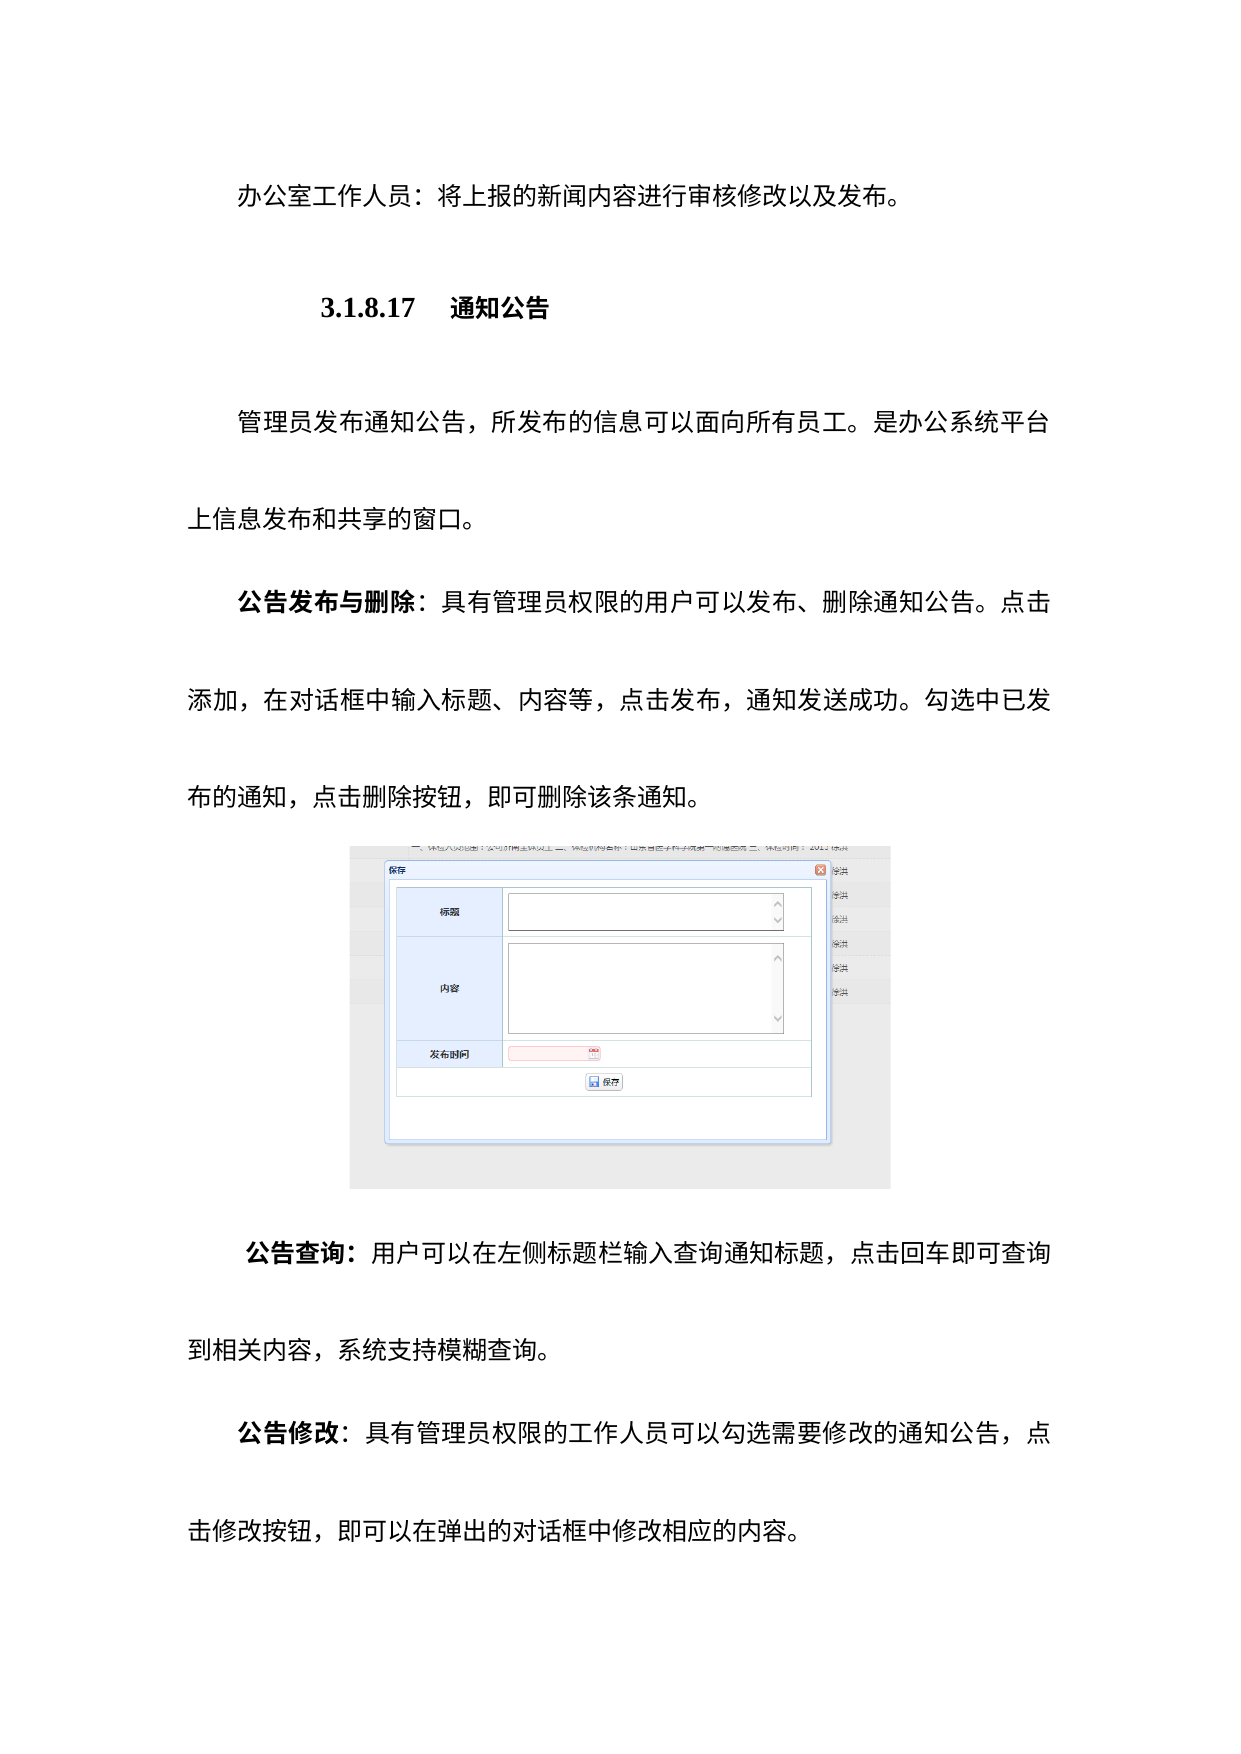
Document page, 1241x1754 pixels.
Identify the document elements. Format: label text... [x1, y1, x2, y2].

text 公告发布与删除：具有管理员权限的用户可以发布、删除通知公告。点击添加，在对话框中输入标题、内容等，点击发布，通知发送成功。勾选中已发布的通知，点击删除按钮，即可删除该条通知。 [187, 568, 1053, 828]
text 办公室工作人员：将上报的新闻内容进行审核修改以及发布。 [187, 162, 1053, 227]
text 管理员发布通知公告，所发布的信息可以面向所有员工。是办公系统平台上信息发布和共享的窗口。 [187, 388, 1053, 550]
text 公告修改：具有管理员权限的工作人员可以勾选需要修改的通知公告，点击修改按钮，即可以在弹出的对话框中修改相应的内容。 [187, 1399, 1053, 1562]
text 公告查询：用户可以在左侧标题栏输入查询通知标题，点击回车即可查询到相关内容，系统支持模糊查询。 [187, 1219, 1053, 1381]
subtitle 通知公告 [320, 274, 1053, 339]
picture [349, 846, 891, 1189]
